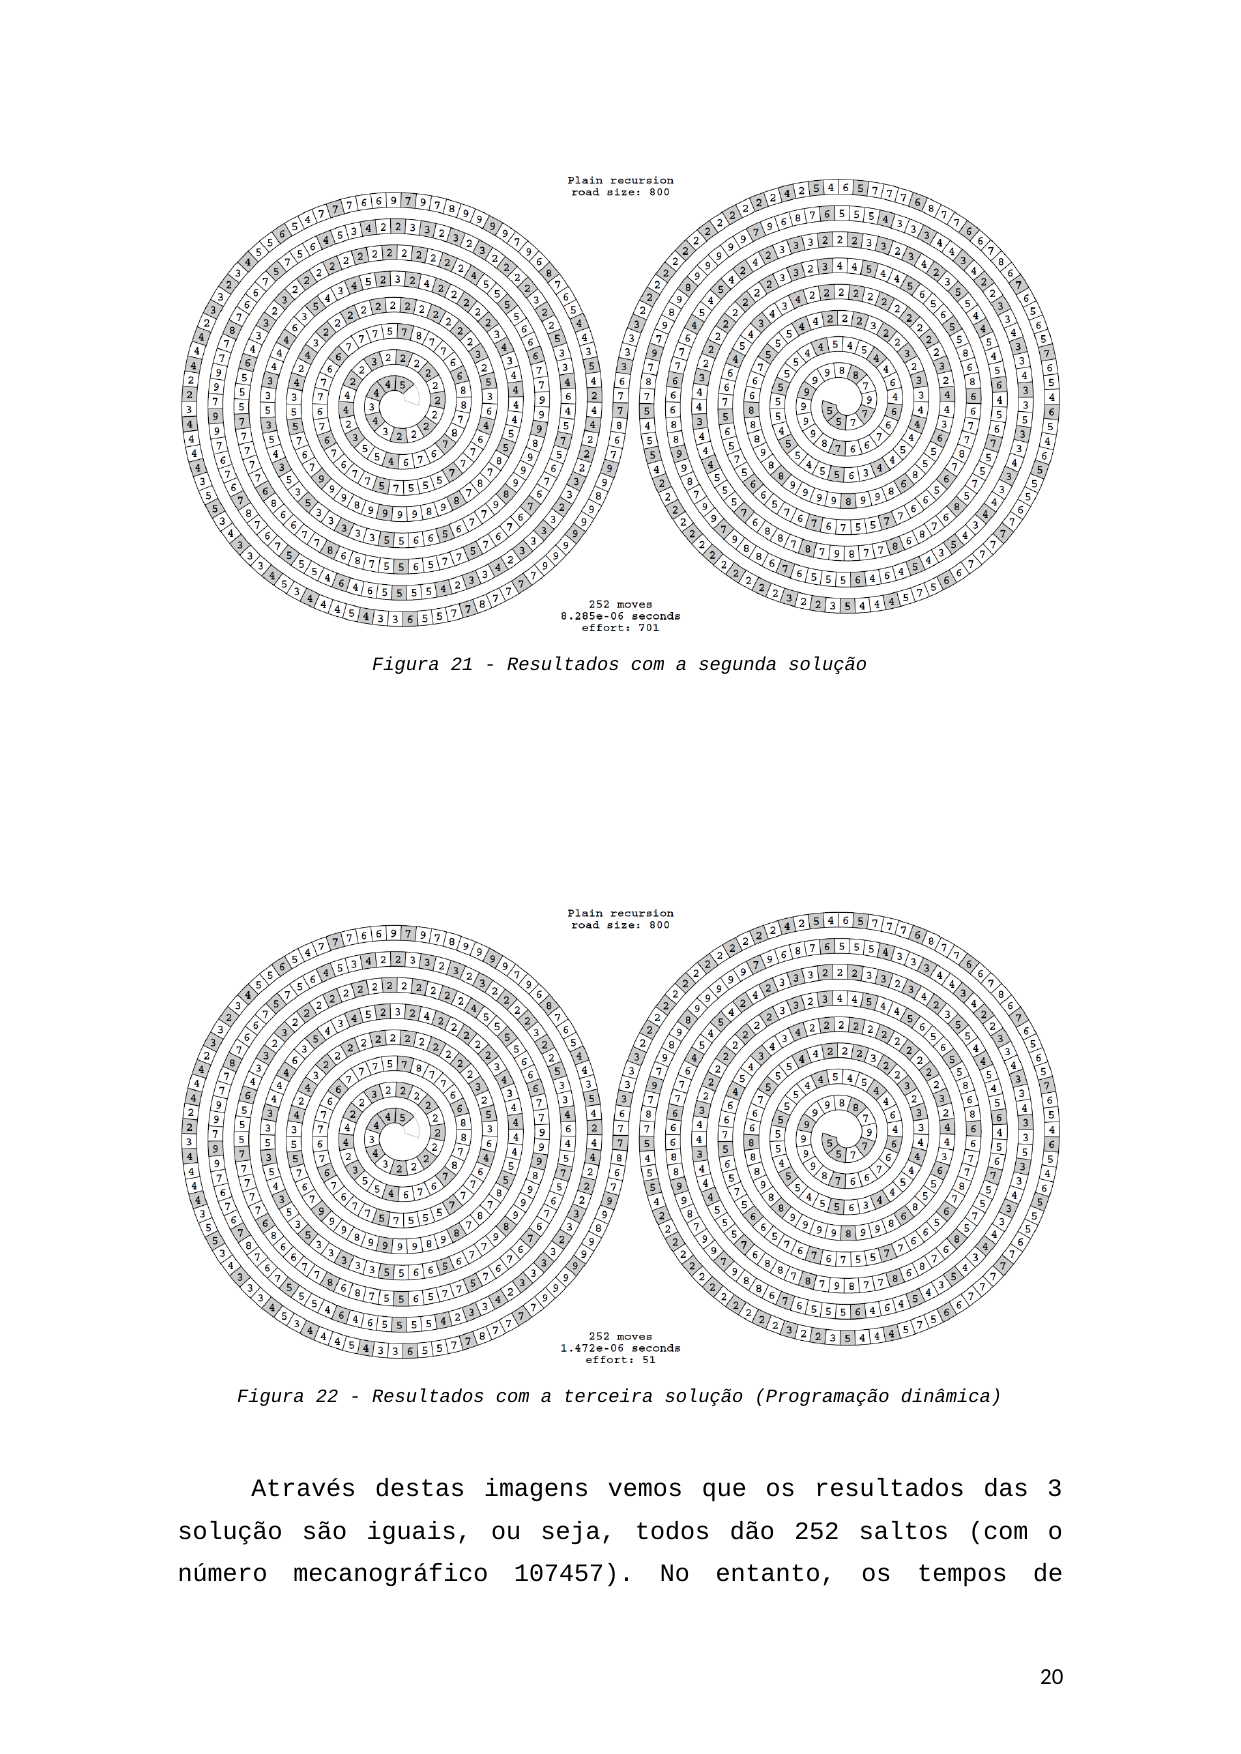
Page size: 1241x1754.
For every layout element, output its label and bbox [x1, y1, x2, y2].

picture [177, 174, 1063, 633]
picture [177, 905, 1063, 1365]
text [177, 1476, 1063, 1589]
